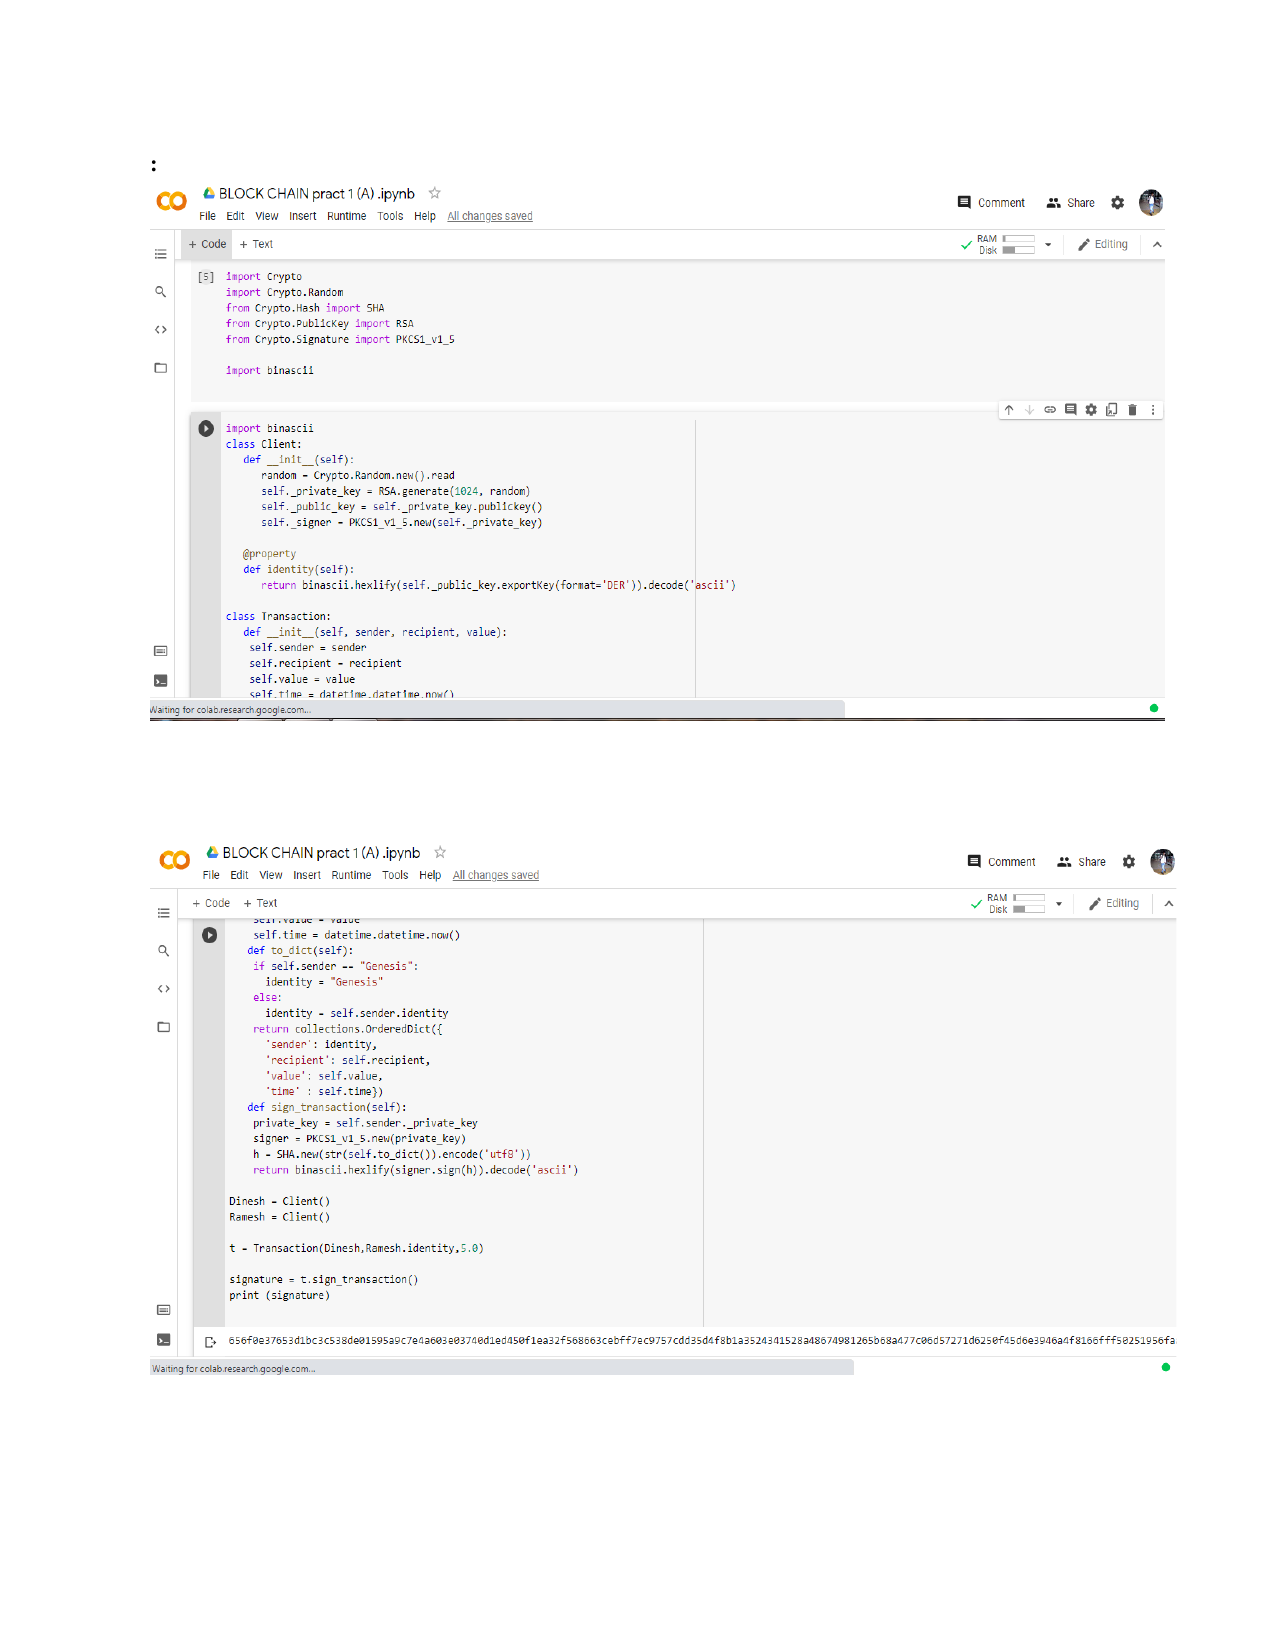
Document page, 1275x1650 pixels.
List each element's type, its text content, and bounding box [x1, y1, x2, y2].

picture [150, 180, 1165, 721]
text : [150, 150, 1125, 180]
picture [150, 835, 1177, 1375]
